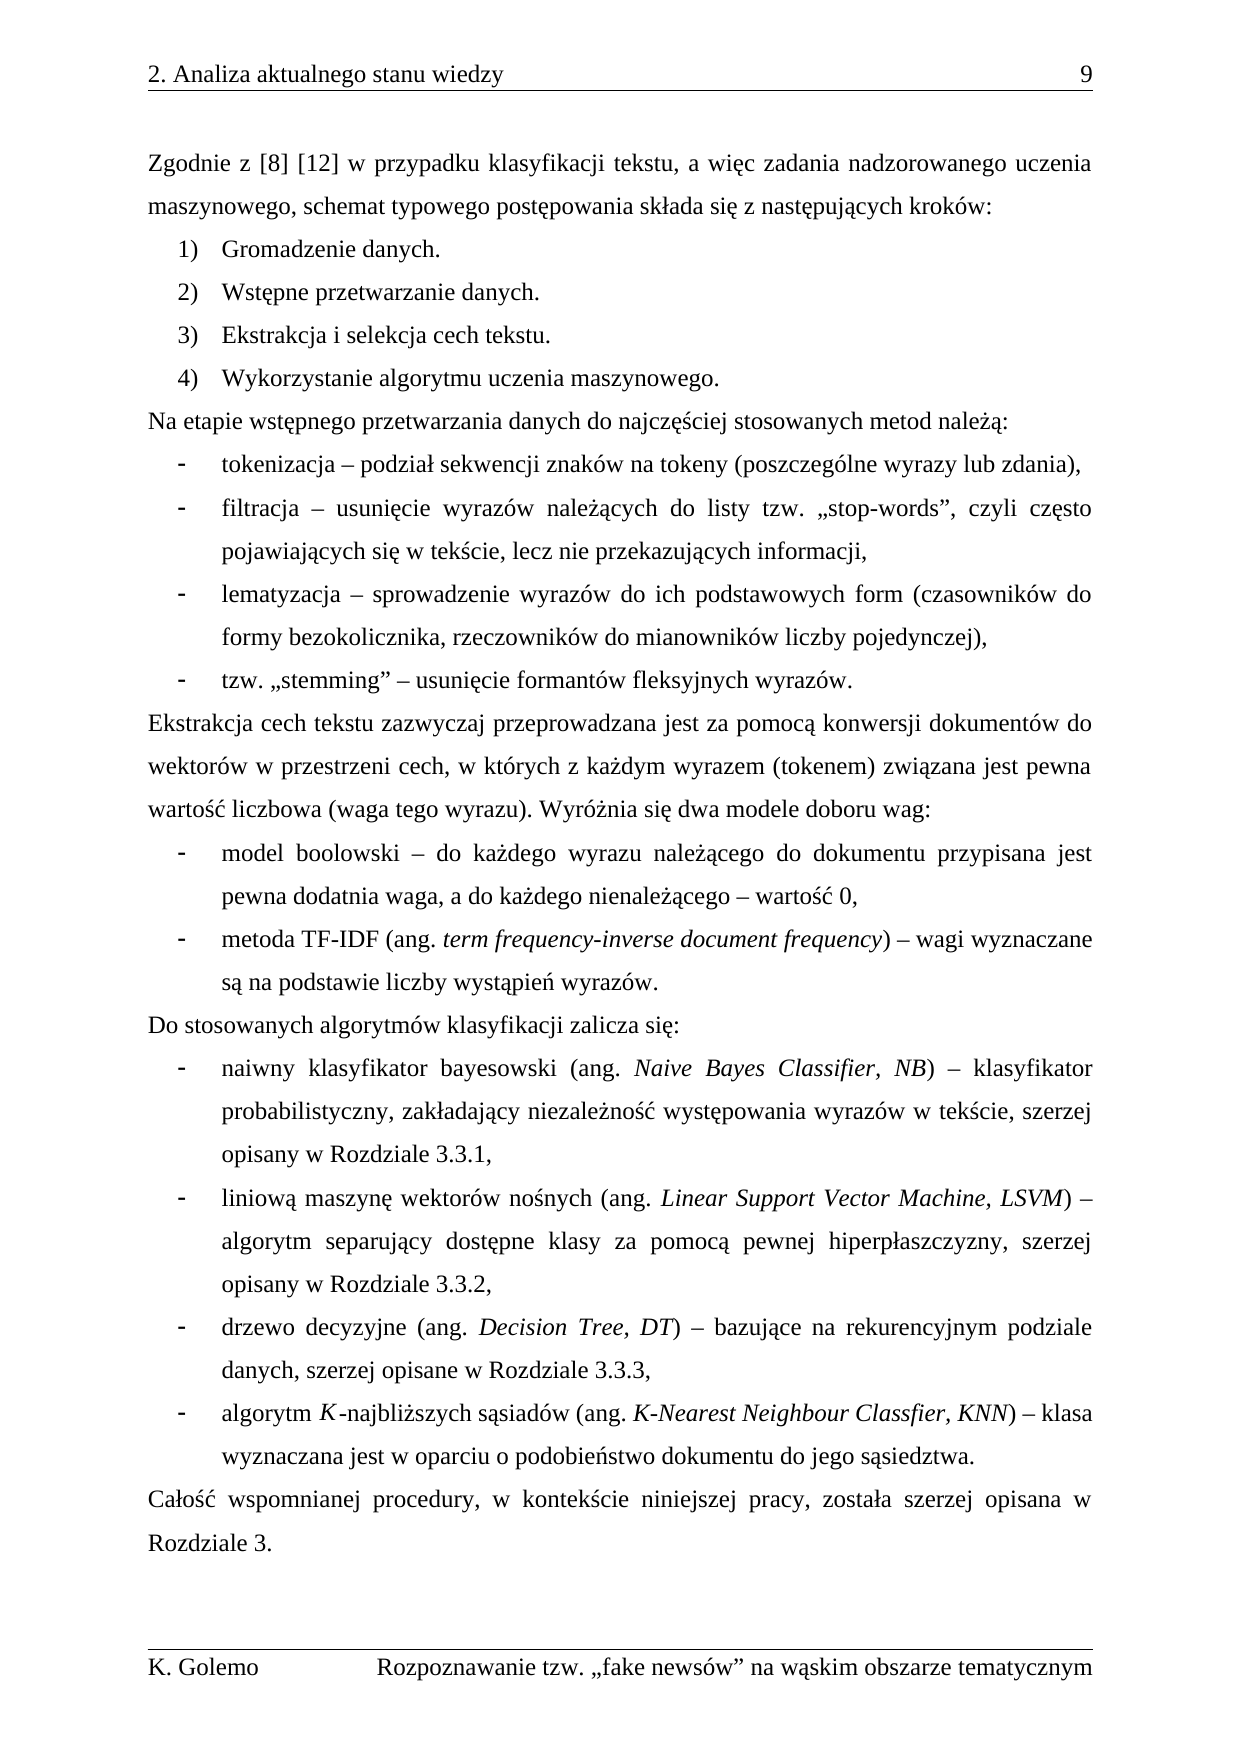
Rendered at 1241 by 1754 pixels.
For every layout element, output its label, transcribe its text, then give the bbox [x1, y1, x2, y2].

list algorytm -najbliższych sąsiadów (ang. K-Nearest Neighbour Classfier, KNN) – klasa wyznaczana jest w oparciu o podobieństwo dokumentu do jego sąsiedztwa. [177, 1398, 1093, 1470]
list lematyzacja – sprowadzenie wyrazów do ich podstawowych form (czasowników do formy bezokolicznika, rzeczowników do mianowników liczby pojedynczej), [177, 579, 1093, 651]
list filtracja – usunięcie wyrazów należących do listy tzw. „stop-words”, czyli często pojawiających się w tekście, lecz nie przekazujących informacji, [177, 493, 1093, 564]
list liniową maszynę wektorów nośnych (ang. Linear Support Vector Machine, LSVM) –algorytm separujący dostępne klasy za pomocą pewnej hiperpłaszczyzny, szerzej opisany w Rozdziale 3.3.2, [177, 1183, 1093, 1298]
list Ekstrakcja i selekcja cech tekstu. [177, 320, 1093, 349]
list naiwny klasyfikator bayesowski (ang. Naive Bayes Classifier, NB) – klasyfikator probabilistyczny, zakładający niezależność występowania wyrazów w tekście, szerzej opisany w Rozdziale 3.3.1, [177, 1053, 1093, 1168]
list Wstępne przetwarzanie danych. [177, 277, 1093, 306]
list Gromadzenie danych. [177, 234, 1093, 263]
list model boolowski – do każdego wyrazu należącego do dokumentu przypisana jest pewna dodatnia waga, a do każdego nienależącego – wartość 0, [177, 838, 1093, 909]
text Na etapie wstępnego przetwarzania danych do najczęściej stosowanych metod należą: [148, 406, 1093, 435]
list tzw. „stemming” – usunięcie formantów fleksyjnych wyrazów. [177, 665, 1093, 694]
text Do stosowanych algorytmów klasyfikacji zalicza się: [148, 1010, 1093, 1039]
text Całość wspomnianej procedury, w kontekście niniejszej pracy, została szerzej opisana w Rozdziale 3. [148, 1484, 1093, 1556]
text Zgodnie z w przypadku klasyfikacji tekstu, a więc zadania nadzorowanego uczenia maszynowego, schemat typowego postępowania składa się z następujących kroków: [148, 148, 1093, 219]
text Ekstrakcja cech tekstu zazwyczaj przeprowadzana jest za pomocą konwersji dokumentów do wektorów w przestrzeni cech, w których z każdym wyrazem (tokenem) związana jest pewna wartość liczbowa (waga tego wyrazu). Wyróżnia się dwa modele doboru wag: [148, 708, 1093, 823]
list Wykorzystanie algorytmu uczenia maszynowego. [177, 363, 1093, 392]
list metoda TF-IDF (ang. term frequency-inverse document frequency) – wagi wyznaczane są na podstawie liczby wystąpień wyrazów. [177, 924, 1093, 996]
list tokenizacja – podział sekwencji znaków na tokeny (poszczególne wyrazy lub zdania), [177, 449, 1093, 478]
list drzewo decyzyjne (ang. Decision Tree, DT) – bazujące na rekurencyjnym podziale danych, szerzej opisane w Rozdziale 3.3.3, [177, 1312, 1093, 1384]
